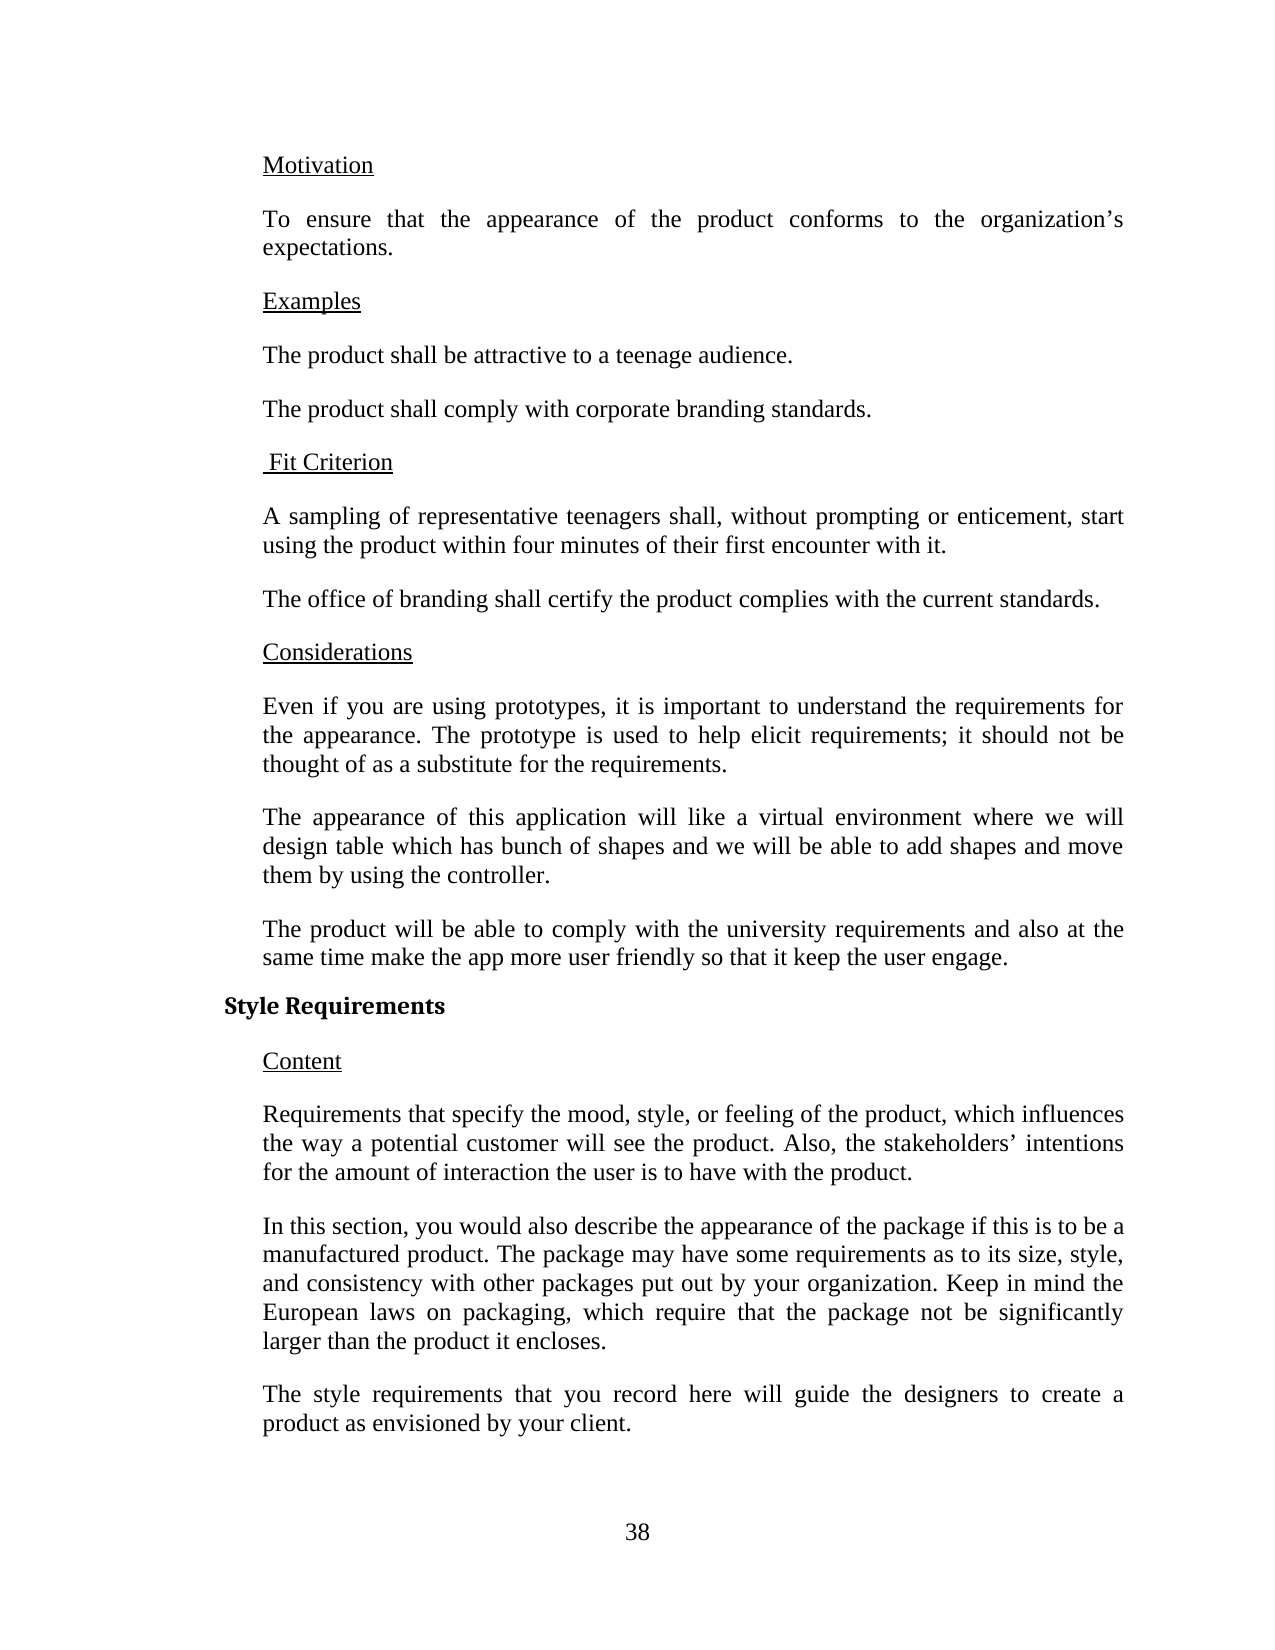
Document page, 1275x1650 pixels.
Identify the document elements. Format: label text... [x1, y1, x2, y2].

text Even if you are using prototypes, it is important to understand the requirements for the appearance. The prototype is used to help elicit requirements; it should not be thought of as a substitute for the requirements. [262, 691, 1125, 777]
text A sampling of representative teenagers shall, without prompting or enticement, start using the product within four minutes of their first encounter with it. [262, 501, 1125, 559]
text The appearance of this application will like a virtual environment where we will design table which has bunch of shapes and we will be able to add shapes and move them by using the controller. [262, 802, 1125, 889]
subtitle Considerations [262, 637, 1125, 666]
text The product shall be attractive to a teenage audience. [262, 340, 1125, 369]
subtitle Fit Criterion [262, 447, 1125, 476]
subtitle Content [262, 1046, 1125, 1074]
text Requirements that specify the mood, style, or feeling of the product, which influences the way a potential customer will see the product. Also, the stakeholders’ intentions for the amount of interaction the user is to have with the product. [262, 1099, 1125, 1186]
subtitle Motivation [262, 150, 1125, 179]
text In this section, you would also describe the appearance of the package if this is to be a manufactured product. The package may have some requirements as to its size, style, and consistency with other packages put out by your organization. Keep in mind the European laws on packaging, which require that the package not be significantly larger than the product it encloses. [262, 1211, 1125, 1354]
text To ensure that the appearance of the product conforms to the organization’s expectations. [262, 204, 1125, 261]
text The office of branding shall certify the product complies with the current standards. [262, 584, 1125, 612]
text The product shall comply with corporate branding standards. [262, 394, 1125, 422]
text The product will be able to comply with the university requirements and also at the same time make the app more user friendly so that it keep the user engage. [262, 914, 1125, 971]
subtitle Style Requirements [150, 992, 1125, 1021]
subtitle Examples [262, 286, 1125, 315]
text The style requirements that you record here will guide the designers to create a product as envisioned by your client. [262, 1379, 1125, 1437]
